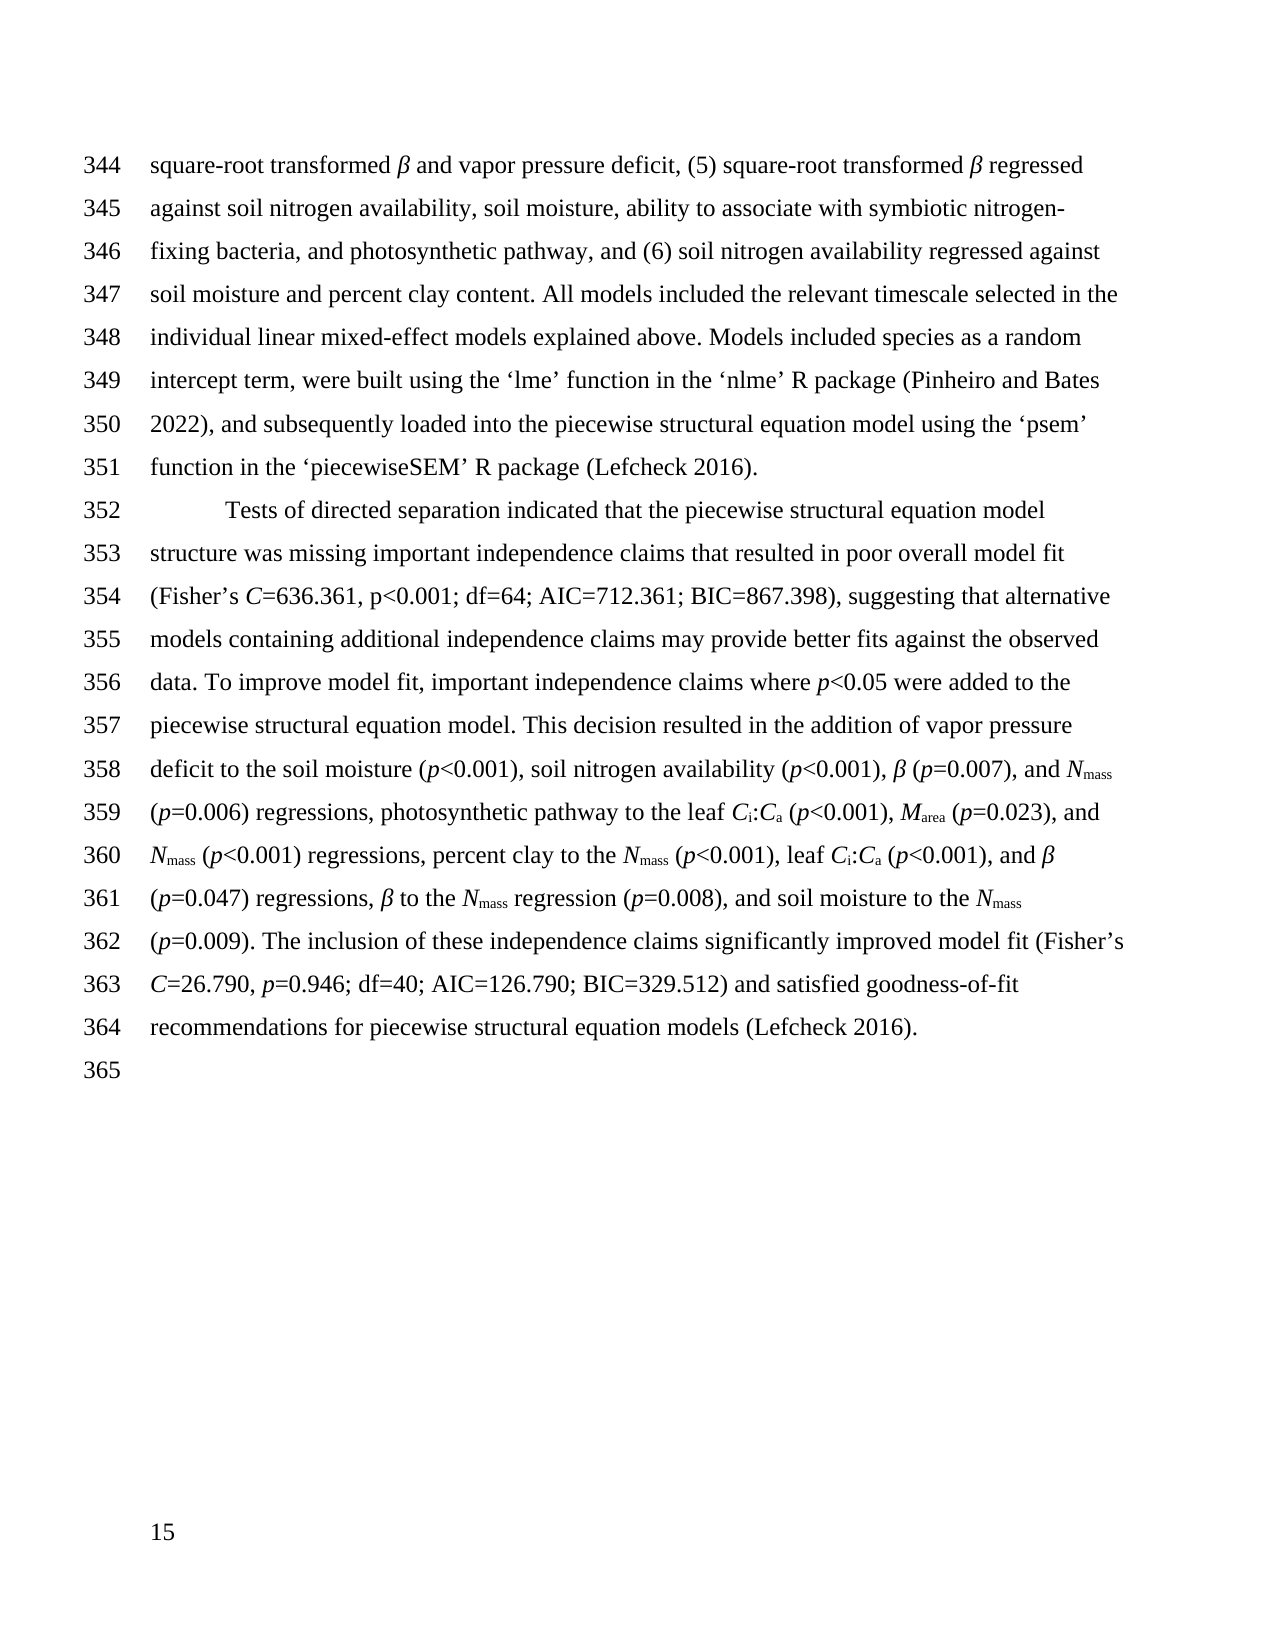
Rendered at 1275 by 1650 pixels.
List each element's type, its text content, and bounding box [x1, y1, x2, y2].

text Tests of directed separation indicated that the piecewise structural equation model structure was missing important independence claims that resulted in poor overall model fit (Fisher’s C=636.361, p<0.001; df=64; AIC=712.361; BIC=867.398), suggesting that alternative models containing additional independence claims may provide better fits against the observed data. To improve model fit, important independence claims where p<0.05 were added to the piecewise structural equation model. This decision resulted in the addition of vapor pressure deficit to the soil moisture (p<0.001), soil nitrogen availability (p<0.001), β (p=0.007), and Nmass (p=0.006) regressions, photosynthetic pathway to the leaf Ci:Ca (p<0.001), Marea (p=0.023), and Nmass (p<0.001) regressions, percent clay to the Nmass (p<0.001), leaf Ci:Ca (p<0.001), and β (p=0.047) regressions, β to the Nmass regression (p=0.008), and soil moisture to the Nmass (p=0.009). The inclusion of these independence claims significantly improved model fit (Fisher’s C=26.790, p=0.946; df=40; AIC=126.790; BIC=329.512) and satisfied goodness-of-fit recommendations for piecewise structural equation models (Lefcheck 2016). [150, 495, 1125, 1041]
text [150, 150, 1125, 481]
